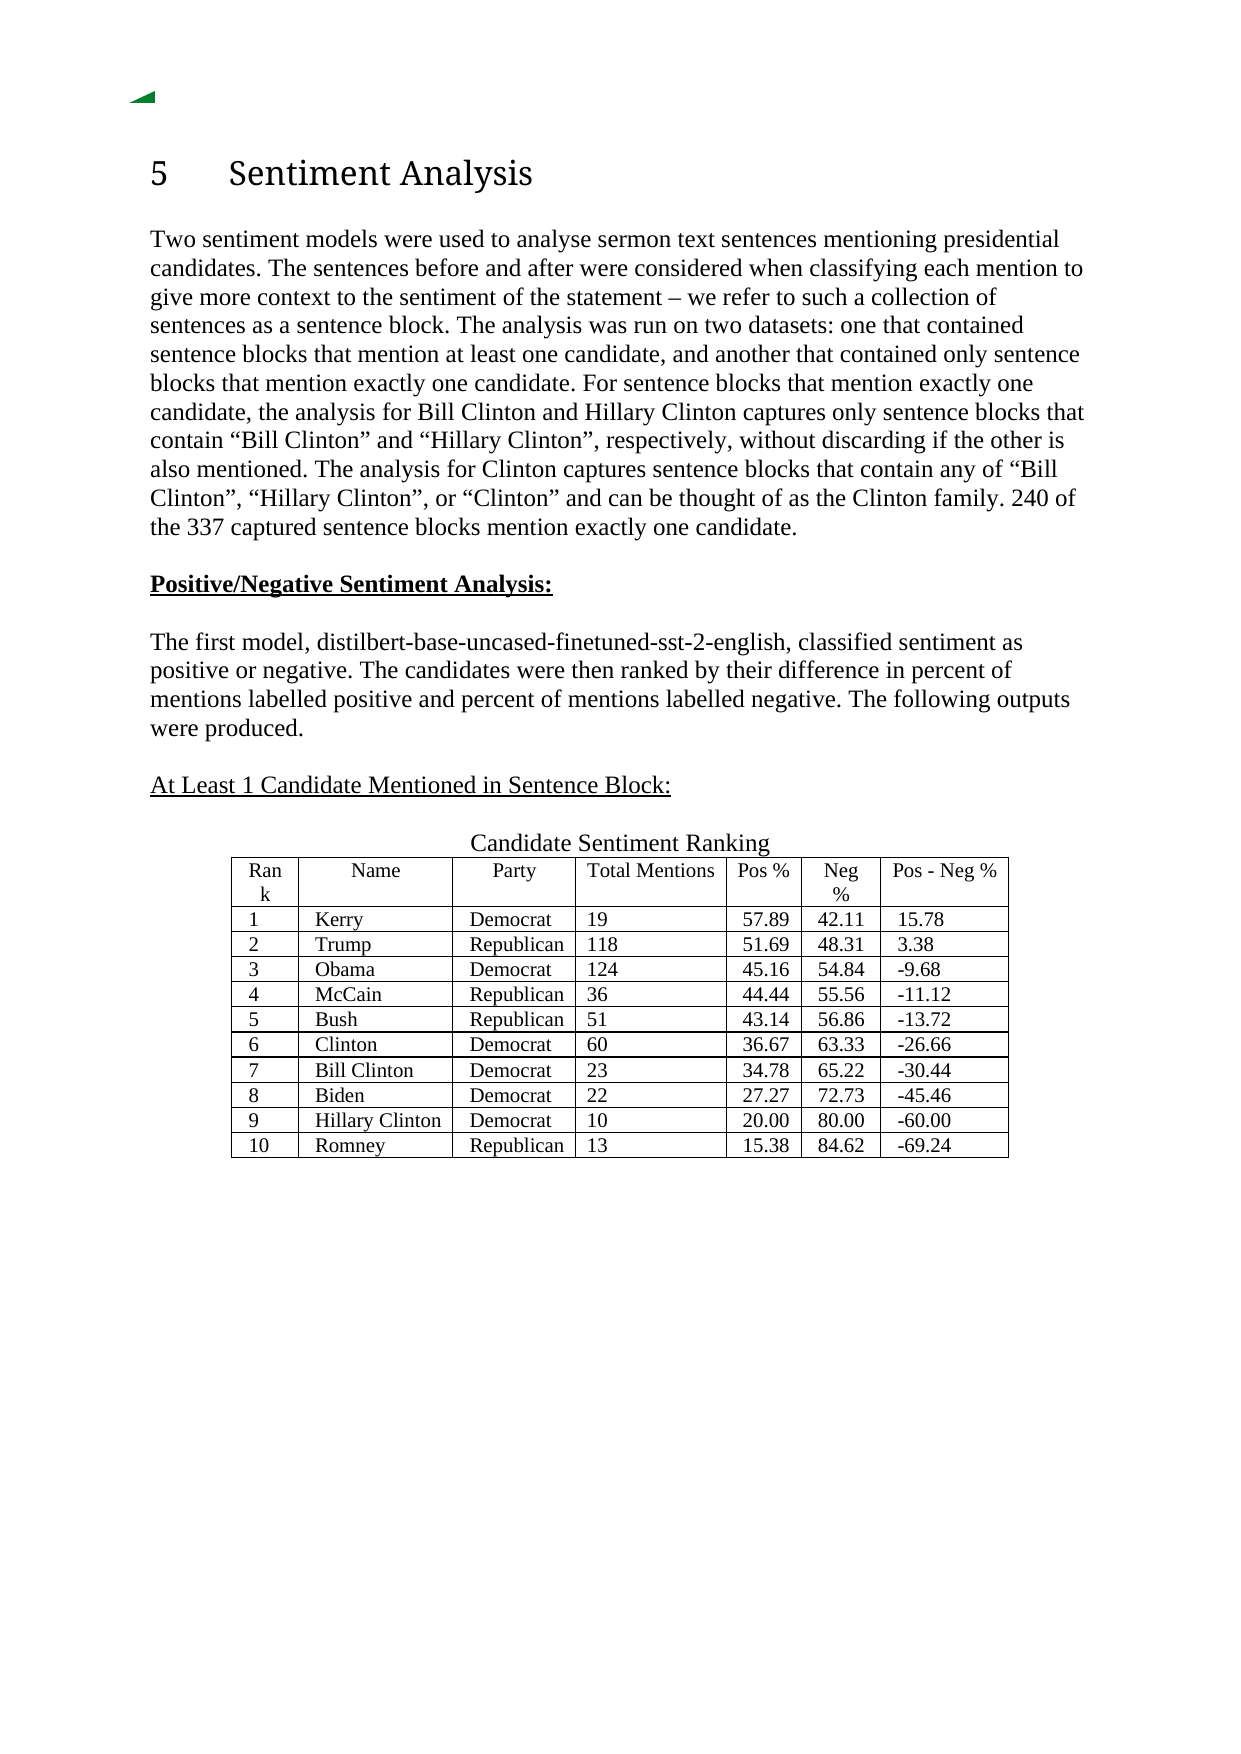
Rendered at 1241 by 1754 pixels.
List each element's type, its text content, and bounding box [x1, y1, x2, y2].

table_cell Trump [299, 932, 452, 956]
table_cell 56.86 [802, 1007, 880, 1031]
table_cell 3.38 [881, 932, 1008, 956]
table_header Pos - Neg % [881, 858, 1008, 906]
table_header Name [299, 858, 452, 906]
table_cell 42.11 [802, 907, 880, 931]
table_cell 13 [576, 1133, 726, 1157]
table_cell 10 [576, 1108, 726, 1132]
table_cell 43.14 [727, 1007, 801, 1031]
table_cell -26.66 [881, 1033, 1008, 1056]
table_cell Republican [453, 932, 575, 956]
table_cell -69.24 [881, 1133, 1008, 1157]
table_cell 2 [232, 932, 298, 956]
table_cell Democrat [453, 1033, 575, 1056]
table_cell 5 [232, 1007, 298, 1031]
text Positive/Negative Sentiment Analysis: [150, 569, 1090, 598]
text Candidate Sentiment Ranking [150, 828, 1090, 857]
table_cell 8 [232, 1083, 298, 1107]
table_cell 65.22 [802, 1058, 880, 1082]
table_cell 36 [576, 982, 726, 1006]
table_cell -13.72 [881, 1007, 1008, 1031]
table_header Total Mentions [576, 858, 726, 906]
table_cell 15.78 [881, 907, 1008, 931]
table_cell Hillary Clinton [299, 1108, 452, 1132]
table_cell Obama [299, 957, 452, 981]
table_cell 51 [576, 1007, 726, 1031]
table_cell 4 [232, 982, 298, 1006]
table_cell 118 [576, 932, 726, 956]
table_cell 7 [232, 1058, 298, 1082]
table_cell -45.46 [881, 1083, 1008, 1107]
table_cell Republican [453, 982, 575, 1006]
table_header Neg % [802, 858, 880, 906]
table_cell Biden [299, 1083, 452, 1107]
table_cell 3 [232, 957, 298, 981]
table_cell 10 [232, 1133, 298, 1157]
table_cell 57.89 [727, 907, 801, 931]
table_cell 84.62 [802, 1133, 880, 1157]
table_cell 60 [576, 1033, 726, 1056]
table_cell Bill Clinton [299, 1058, 452, 1082]
table_cell Bush [299, 1007, 452, 1031]
table_cell -60.00 [881, 1108, 1008, 1132]
table_cell 45.16 [727, 957, 801, 981]
table_cell 55.56 [802, 982, 880, 1006]
table_cell Democrat [453, 1108, 575, 1132]
table_cell McCain [299, 982, 452, 1006]
table_cell 15.38 [727, 1133, 801, 1157]
table_cell 1 [232, 907, 298, 931]
table_header Pos % [727, 858, 801, 906]
table_cell -9.68 [881, 957, 1008, 981]
table_cell 19 [576, 907, 726, 931]
text The first model, distilbert-base-uncased-finetuned-sst-2-english, classified sentiment as positive or negative. The candidates were then ranked by their difference in percent of mentions labelled positive and percent of mentions labelled negative. The following outputs were produced. [150, 627, 1090, 742]
table_cell Republican [453, 1007, 575, 1031]
table_header Rank [232, 858, 298, 906]
table_cell 23 [576, 1058, 726, 1082]
table_cell 34.78 [727, 1058, 801, 1082]
table_cell 48.31 [802, 932, 880, 956]
table_cell Kerry [299, 907, 452, 931]
table_cell Democrat [453, 907, 575, 931]
table_cell -30.44 [881, 1058, 1008, 1082]
table_cell 51.69 [727, 932, 801, 956]
table_cell 124 [576, 957, 726, 981]
table_cell 36.67 [727, 1033, 801, 1056]
text Two sentiment models were used to analyse sermon text sentences mentioning presidential candidates. The sentences before and after were considered when classifying each mention to give more context to the sentiment of the statement – we refer to such a collection of sentences as a sentence block. The analysis was run on two datasets: one that contained sentence blocks that mention at least one candidate, and another that contained only sentence blocks that mention exactly one candidate. For sentence blocks that mention exactly one candidate, the analysis for Bill Clinton and Hillary Clinton captures only sentence blocks that contain “Bill Clinton” and “Hillary Clinton”, respectively, without discarding if the other is also mentioned. The analysis for Clinton captures sentence blocks that contain any of “Bill Clinton”, “Hillary Clinton”, or “Clinton” and can be thought of as the Clinton family. 240 of the 337 captured sentence blocks mention exactly one candidate. [150, 224, 1090, 540]
table_cell 54.84 [802, 957, 880, 981]
table_cell 6 [232, 1033, 298, 1056]
table_cell -11.12 [881, 982, 1008, 1006]
table_cell 72.73 [802, 1083, 880, 1107]
table_cell 9 [232, 1108, 298, 1132]
table_cell Democrat [453, 1058, 575, 1082]
text At Least 1 Candidate Mentioned in Sentence Block: [150, 770, 1090, 799]
table_cell Clinton [299, 1033, 452, 1056]
table_cell 44.44 [727, 982, 801, 1006]
table_header Party [453, 858, 575, 906]
table_cell Democrat [453, 1083, 575, 1107]
table_cell Republican [453, 1133, 575, 1157]
table_cell 27.27 [727, 1083, 801, 1107]
table_cell Romney [299, 1133, 452, 1157]
table_cell 80.00 [802, 1108, 880, 1132]
subtitle Sentiment Analysis [150, 150, 1090, 195]
table_cell 22 [576, 1083, 726, 1107]
table_cell 20.00 [727, 1108, 801, 1132]
table_cell Democrat [453, 957, 575, 981]
table_cell 63.33 [802, 1033, 880, 1056]
